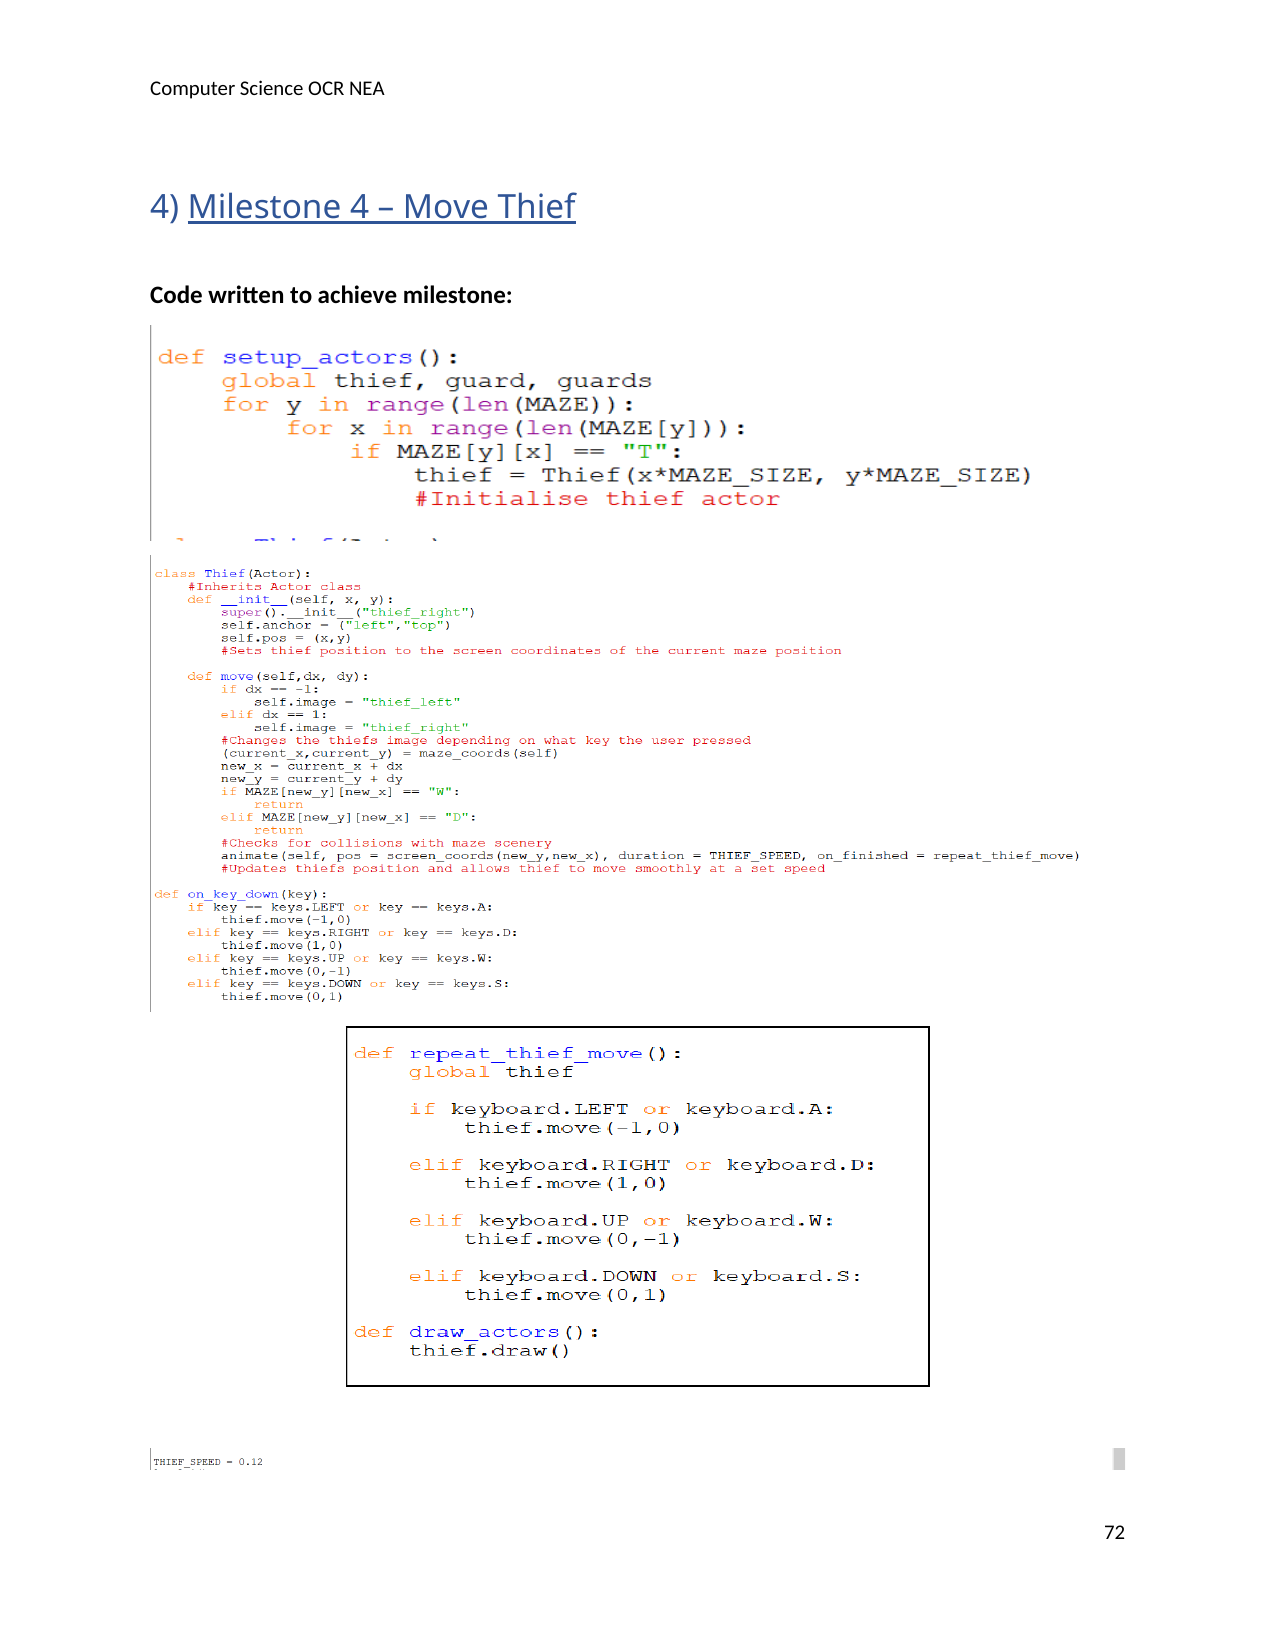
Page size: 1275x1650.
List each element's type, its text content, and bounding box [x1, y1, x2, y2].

text Code written to achieve milestone: [150, 279, 1125, 310]
subtitle Milestone 4 – Move Thief [150, 183, 1125, 229]
